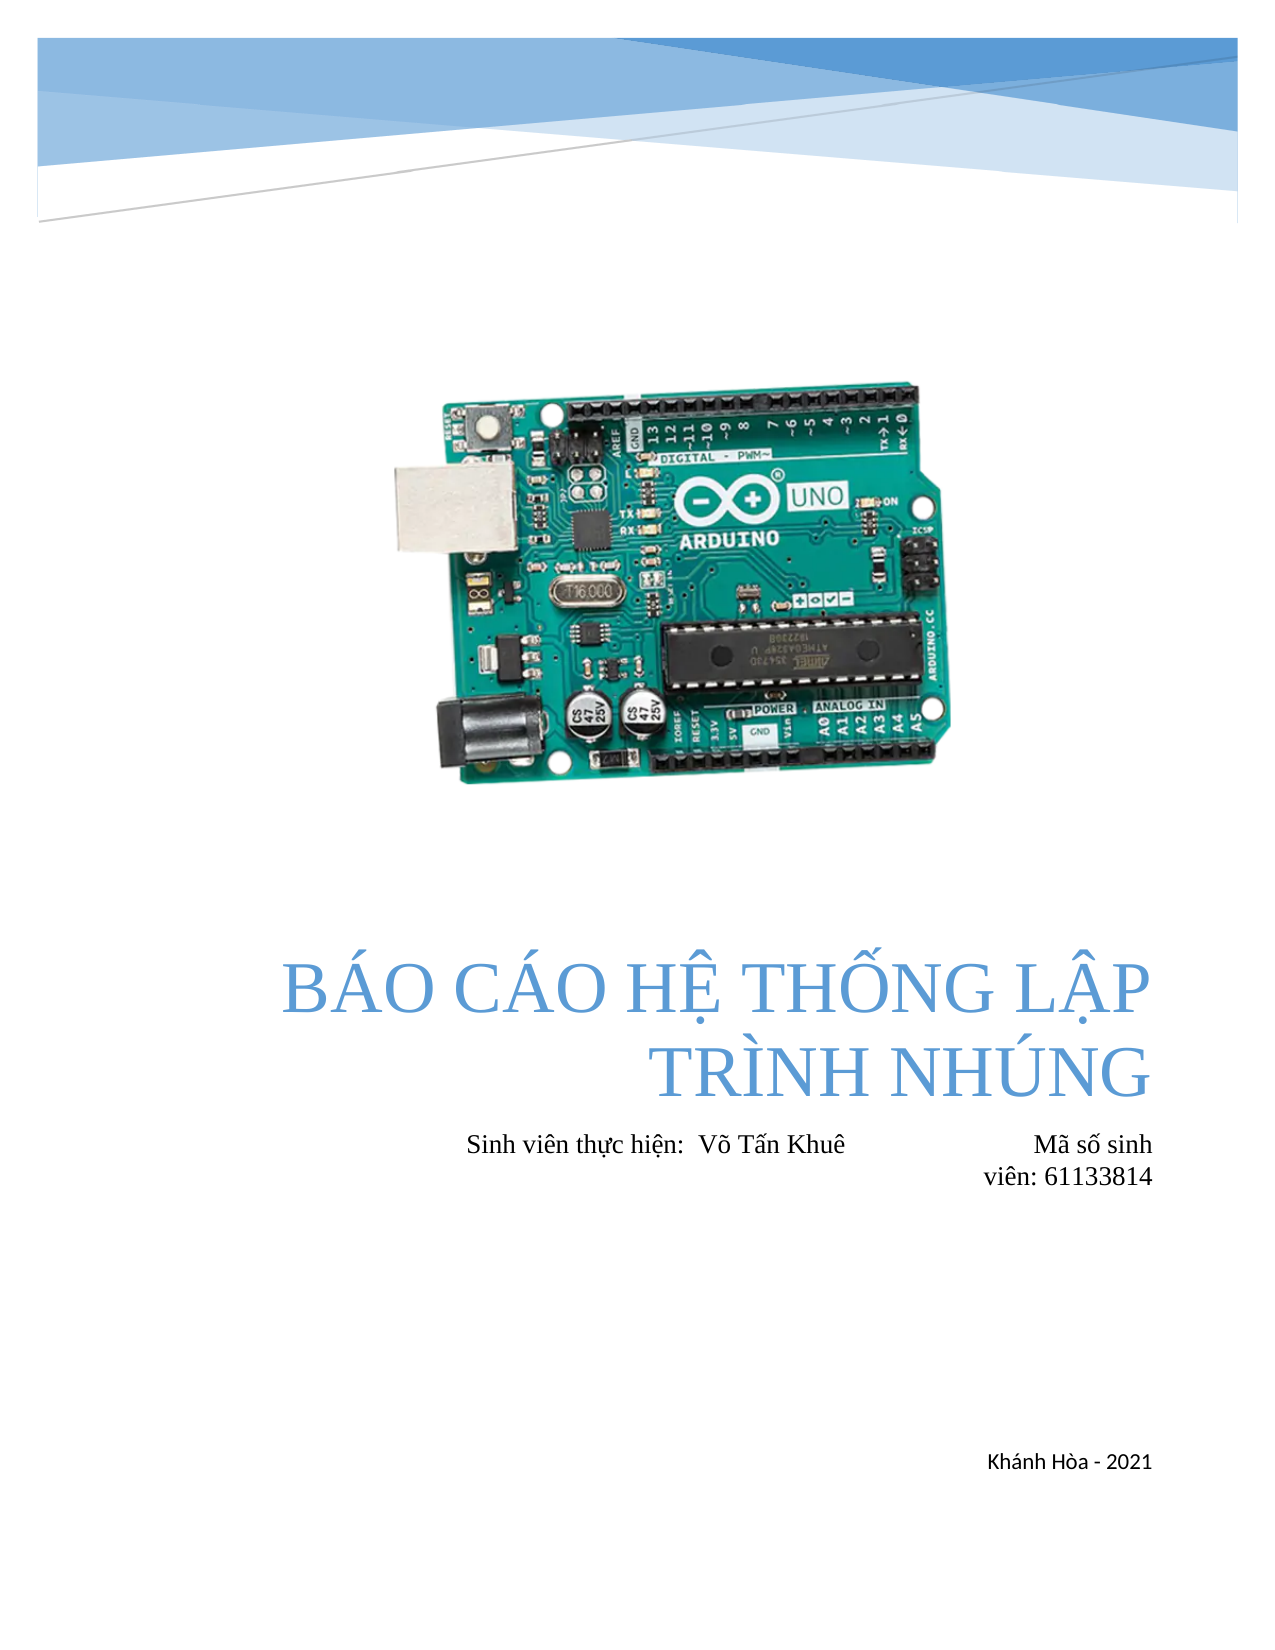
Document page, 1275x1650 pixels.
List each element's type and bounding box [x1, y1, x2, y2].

picture [353, 351, 989, 811]
picture [37, 37, 1238, 238]
